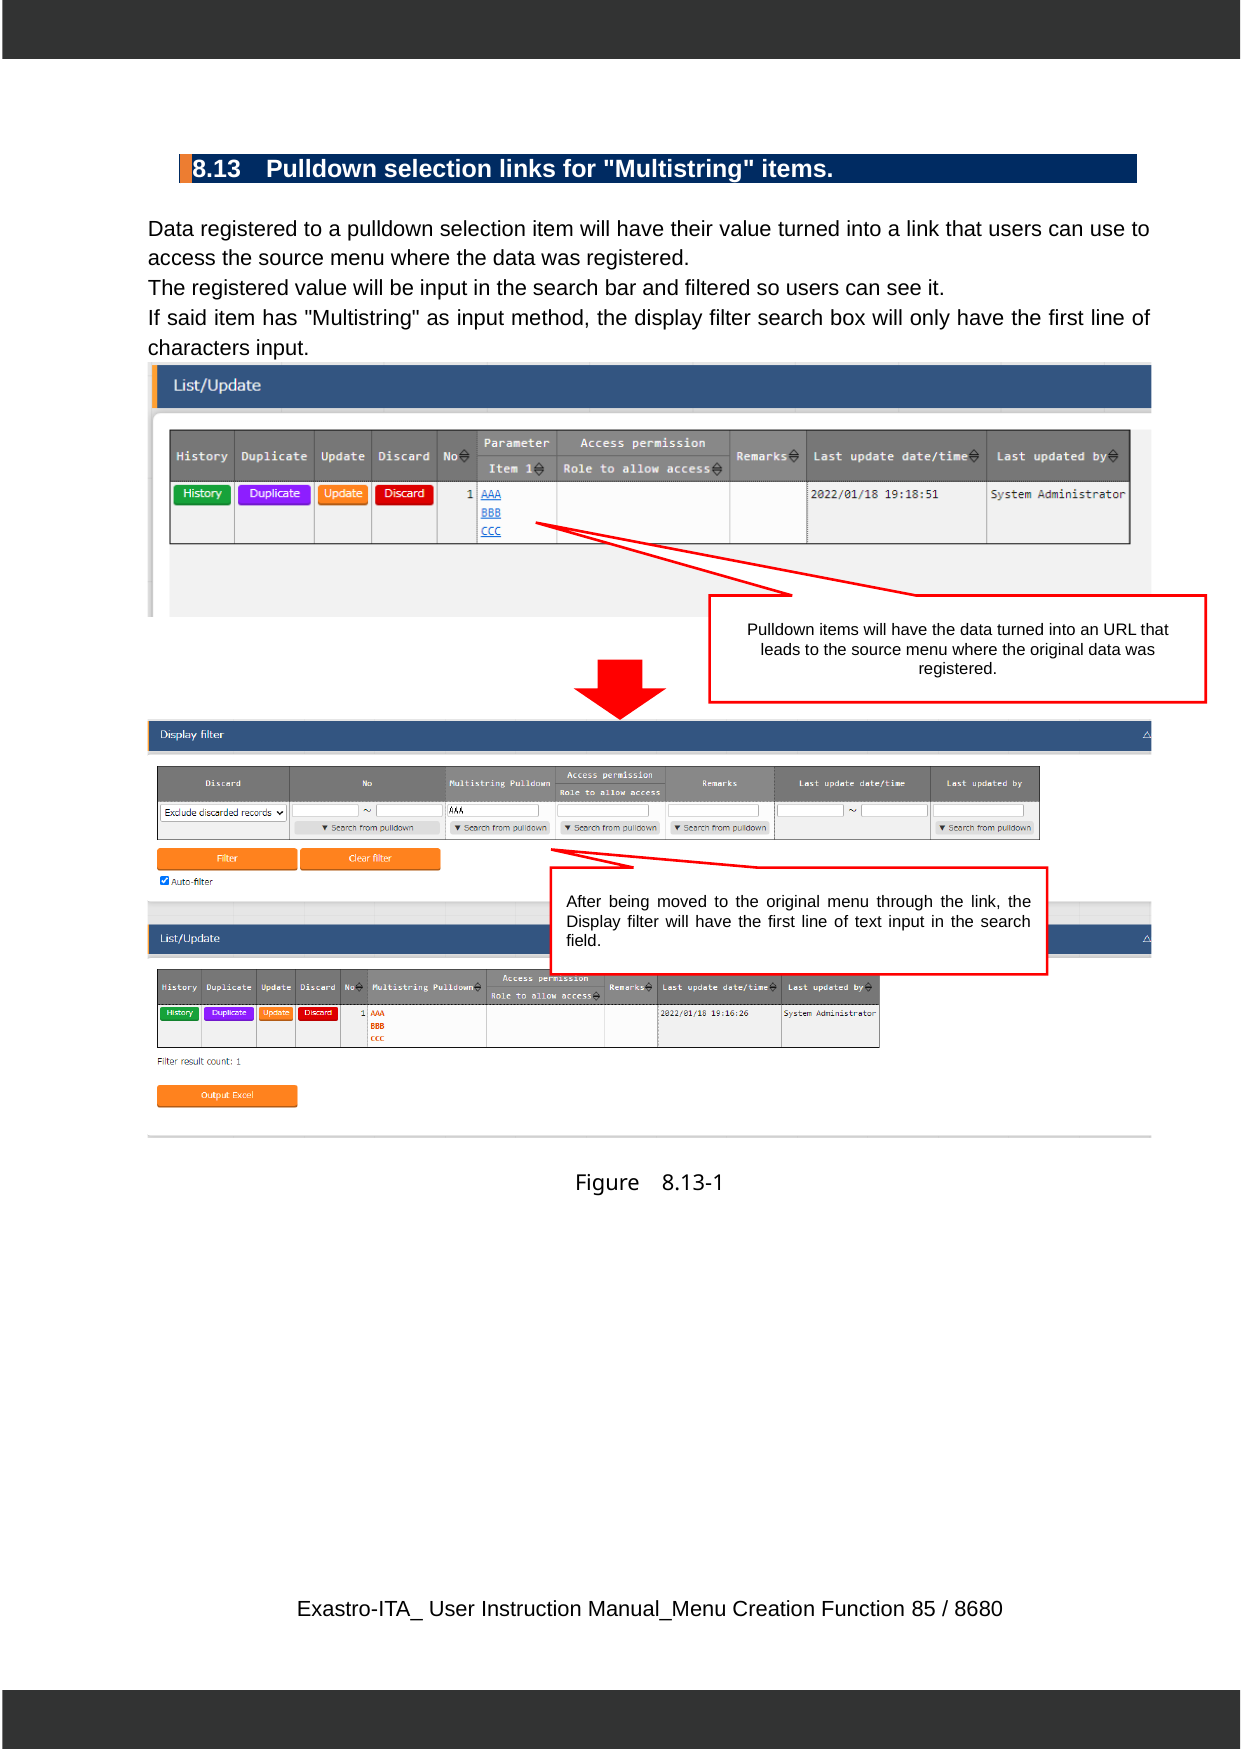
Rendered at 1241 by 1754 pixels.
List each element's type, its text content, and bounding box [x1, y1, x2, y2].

picture [2, 1690, 1241, 1749]
subtitle Pulldown selection links for "Multistring" items. [192, 154, 1137, 183]
picture [2, 0, 1241, 59]
text Figure 8.13-1 [148, 1167, 1152, 1196]
text Data registered to a pulldown selection item will have their value turned into a link that users can use to access the source menu where the data was registered. [148, 213, 1152, 273]
picture [147, 719, 1152, 1138]
text If said item has "Multistring" as input method, the display filter search box will only have the first line of characters input. [148, 303, 1152, 362]
text The registered value will be input in the search bar and filtered so users can see it. [148, 273, 1152, 303]
picture [147, 362, 1152, 617]
